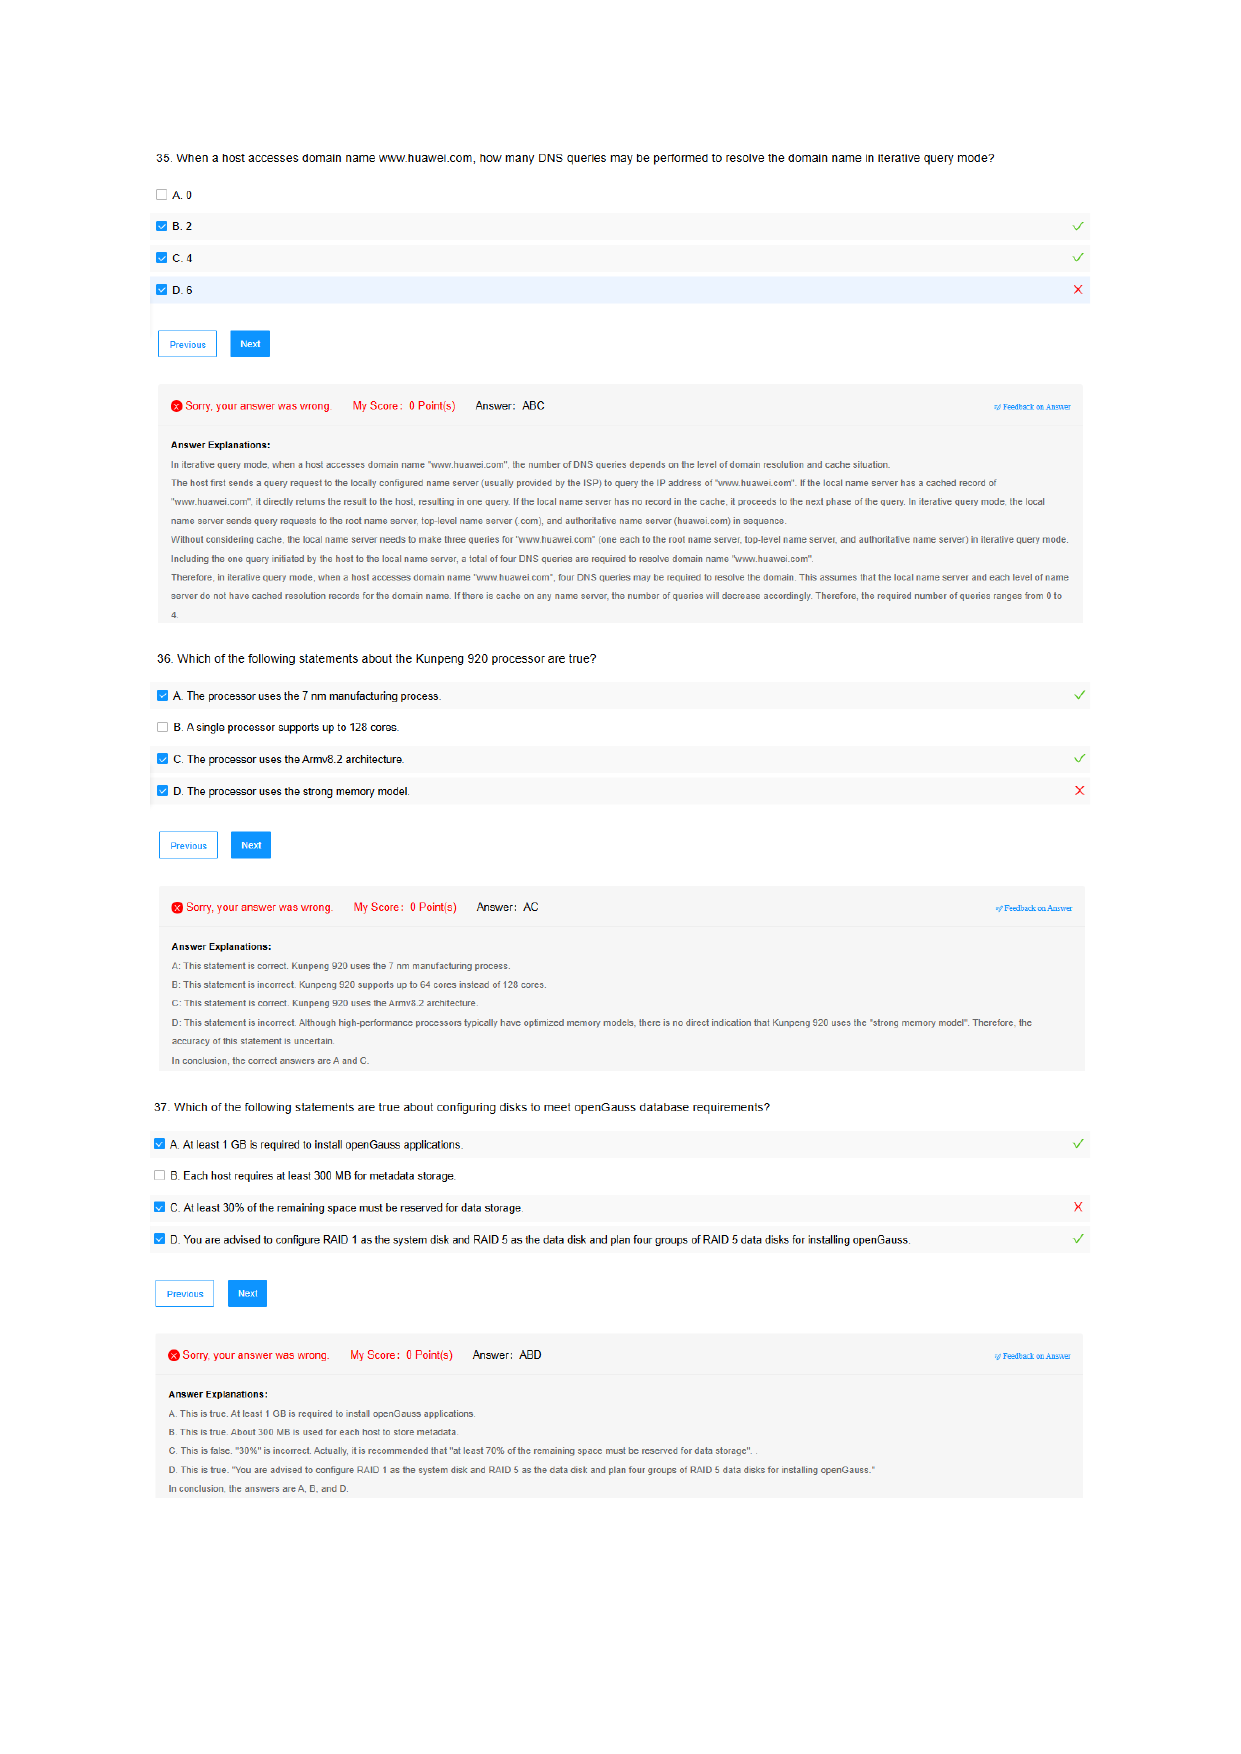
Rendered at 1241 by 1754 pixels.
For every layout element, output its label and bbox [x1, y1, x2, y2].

picture [150, 647, 1091, 1071]
picture [150, 150, 1091, 623]
picture [150, 1095, 1091, 1498]
